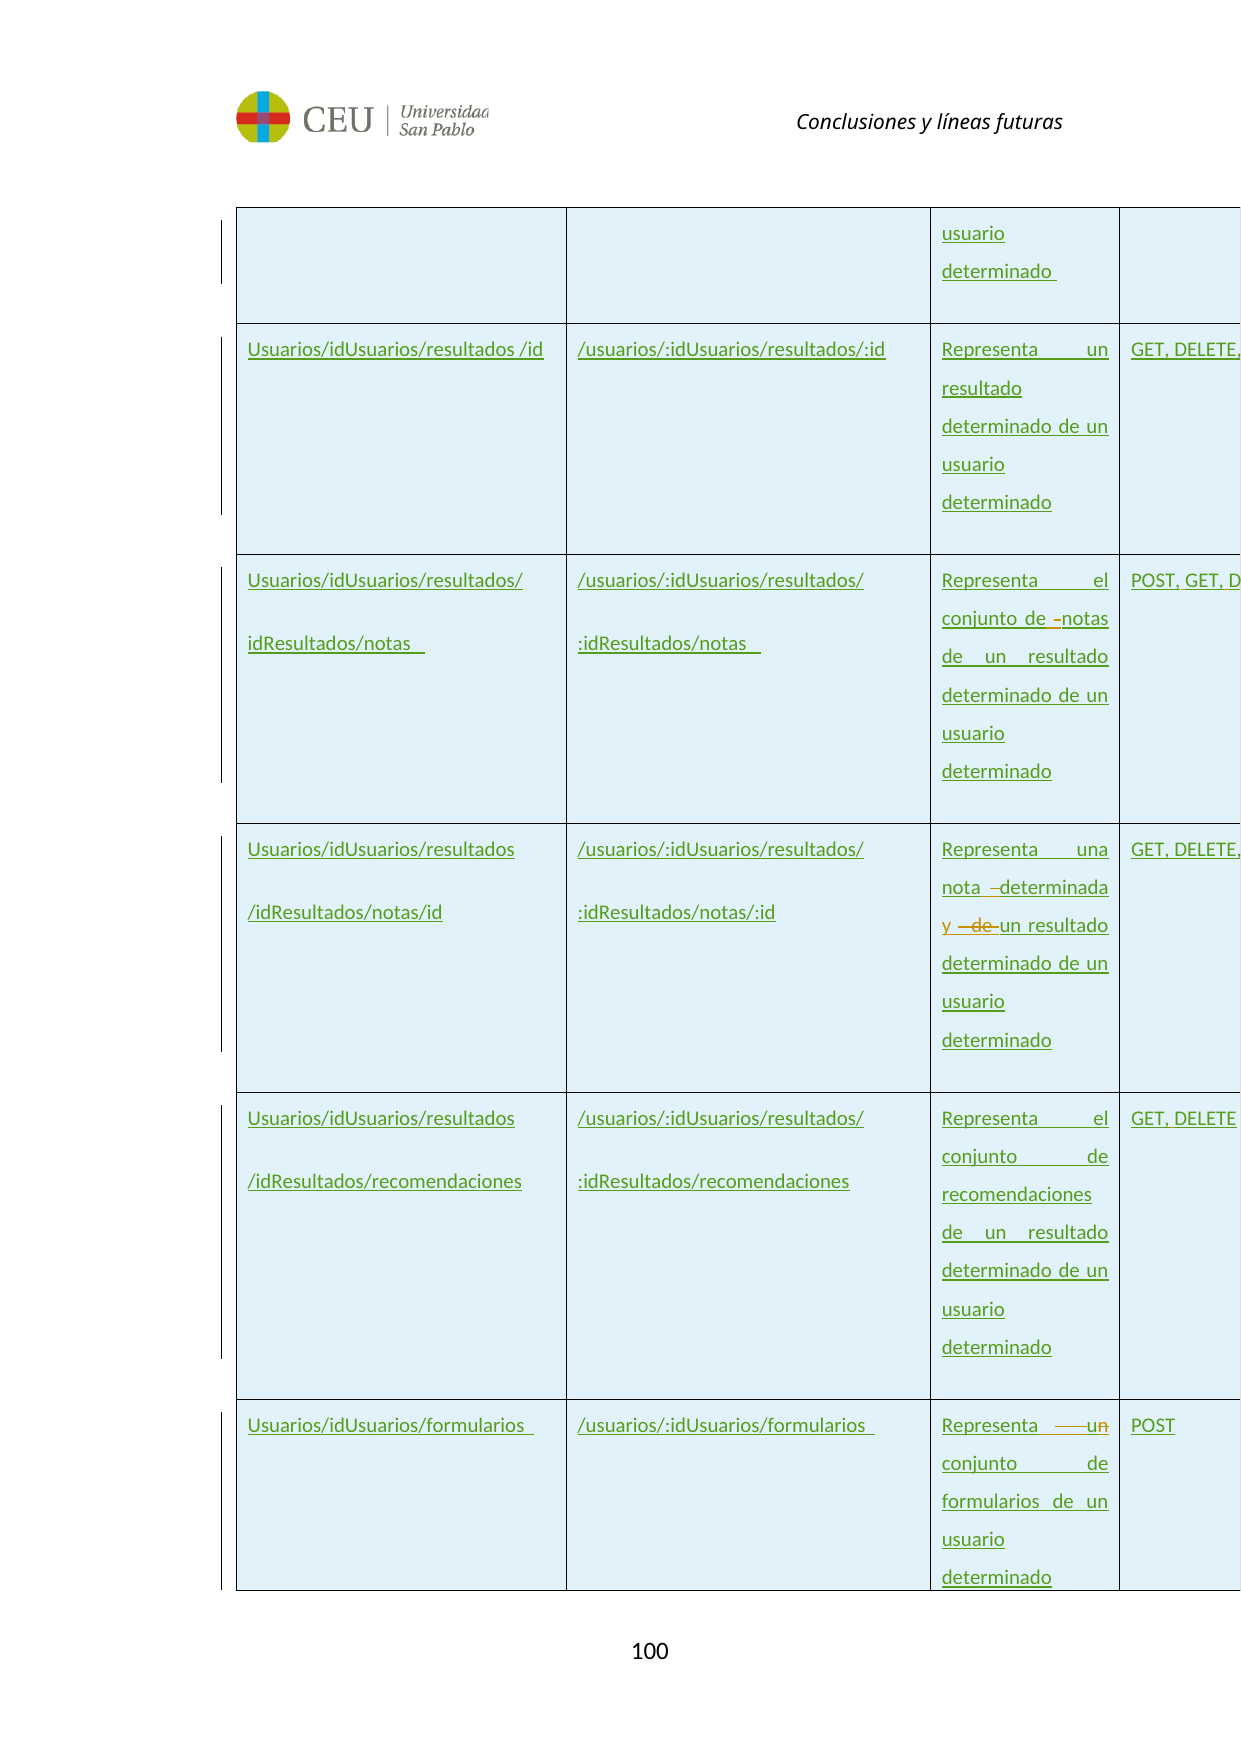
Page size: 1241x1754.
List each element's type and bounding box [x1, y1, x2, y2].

picture [235, 89, 489, 143]
